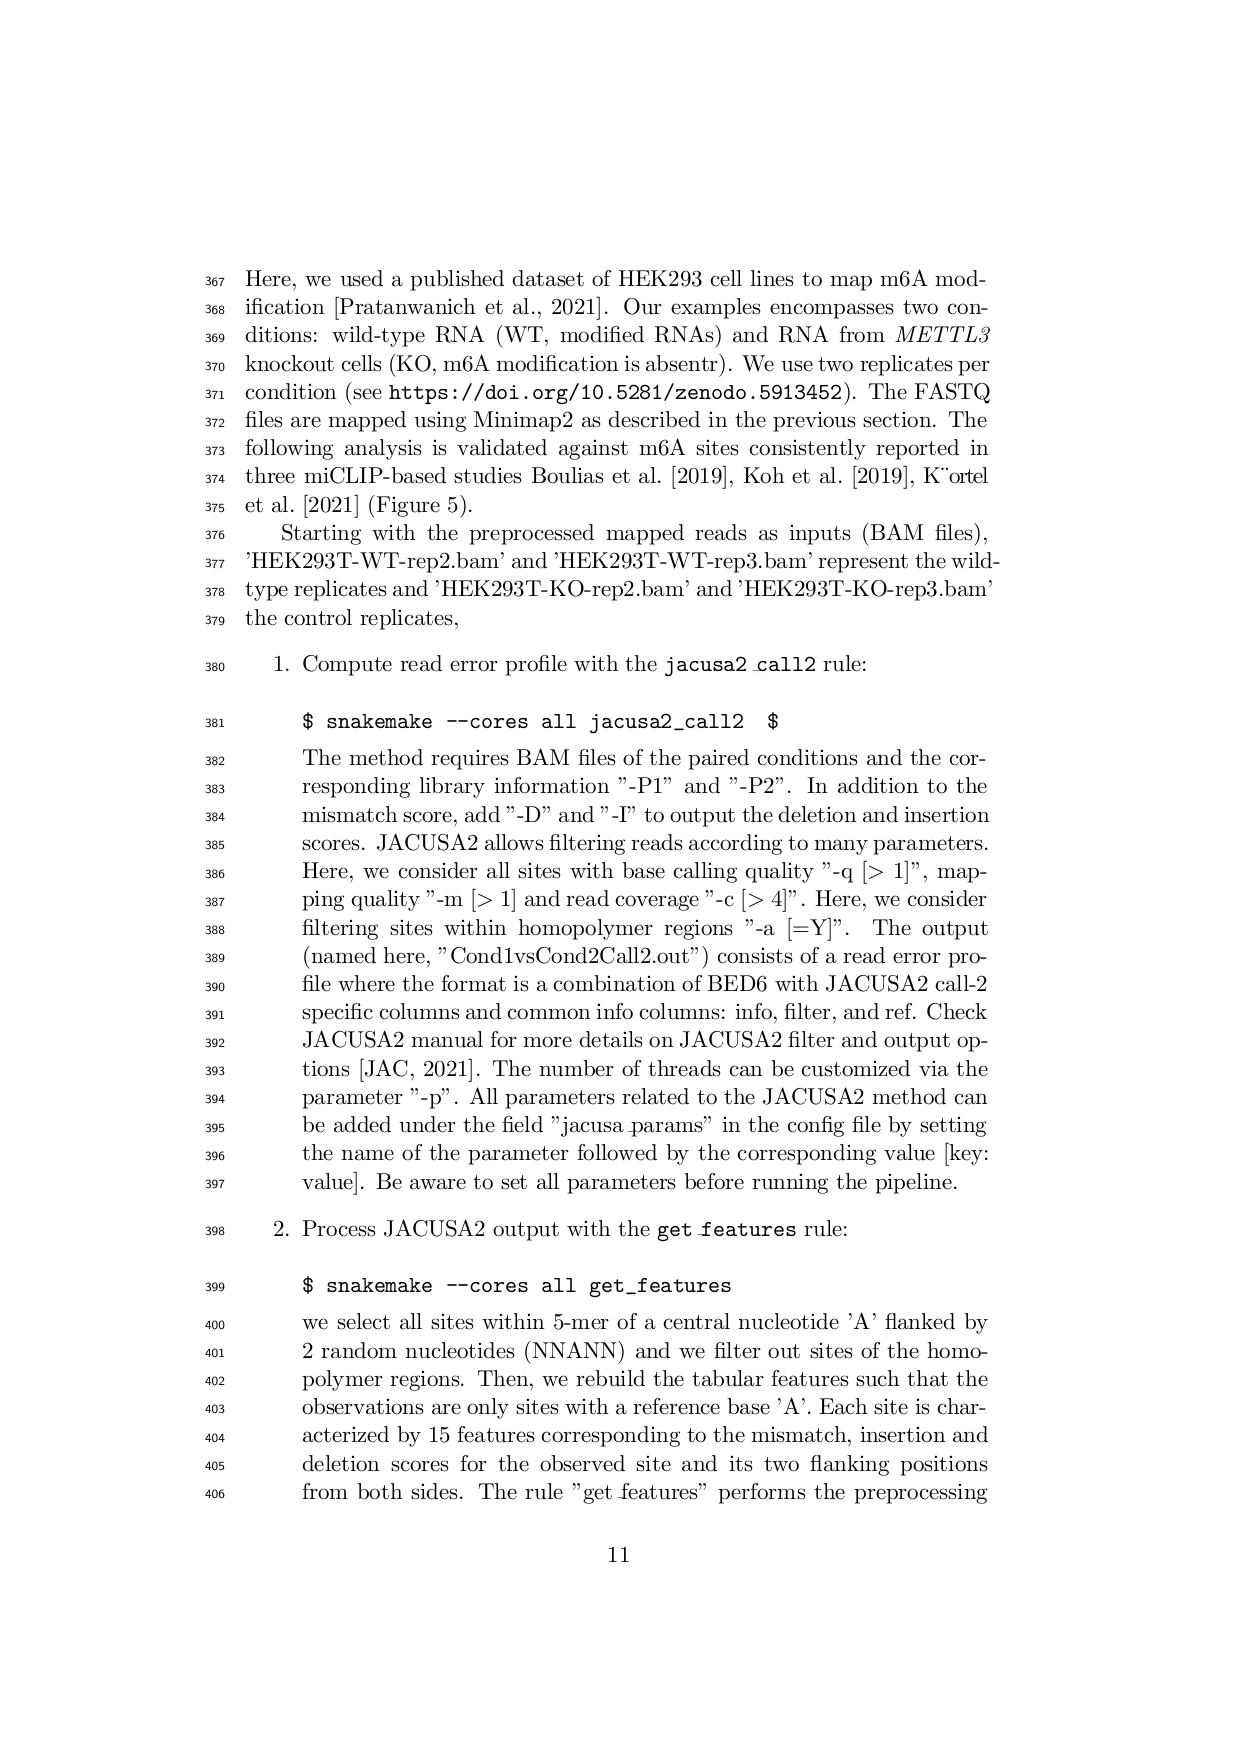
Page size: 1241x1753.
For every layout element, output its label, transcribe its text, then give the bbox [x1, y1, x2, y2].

text 79 the control replicates, [211, 607, 1024, 629]
text 82 [211, 755, 243, 768]
text 81 [211, 717, 243, 730]
text 00 [211, 1319, 243, 1332]
text 2. Process JACUSA2 output with the get features rule: [273, 1218, 877, 1241]
text mismatch score, add ”-D” and ”-I” to output the deletion and insertion [302, 804, 1018, 827]
text 97 [211, 1178, 243, 1191]
text 74 three miCLIP-based studies Boulias et al. [2019], Koh et al. [2019], K¨ortel [211, 466, 673, 488]
text 1 [619, 1544, 655, 1567]
text 72 ﬁles are mapped using Minimap2 as described in the previous section. The [211, 409, 1018, 432]
text value]. Be aware to set all parameters before running the pipeline. [302, 1171, 1018, 1194]
text tions [JAC, 2021]. The number of threads can be customized via the [302, 1058, 1018, 1081]
text be added under the ﬁeld ”jacusa params” in the conﬁg ﬁle by setting [302, 1114, 1018, 1137]
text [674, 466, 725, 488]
text from both sides. The rule ”get features” performs the preprocessing [302, 1481, 1018, 1504]
text observations are only sites with a reference base ’A’. Each site is char- [302, 1396, 1018, 1419]
text JACUSA2 manual for more details on JACUSA2 ﬁlter and output op- [302, 1030, 1018, 1052]
text (named here, ”Cond1vsCond2Call2.out”) consists of a read error pro- [302, 945, 1018, 968]
text $ snakemake --cores all get_features [302, 1275, 757, 1296]
text 96 [211, 1150, 243, 1163]
text 98 [211, 1225, 243, 1238]
text deletion scores for the observed site and its two ﬂanking positions [302, 1453, 1018, 1476]
text 03 [211, 1404, 243, 1417]
text 88 [211, 924, 243, 937]
text 75 et al. [2021] (Figure 5). [211, 494, 1018, 517]
text parameter ”-p”. All parameters related to the JACUSA2 method can [302, 1086, 1018, 1109]
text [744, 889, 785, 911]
text the name of the parameter followed by the corresponding value [key: [302, 1143, 946, 1165]
text scores. JACUSA2 allows ﬁltering reads according to many parameters. [302, 832, 1018, 855]
text 92 [211, 1037, 243, 1050]
text ping quality ”-m [> 1] and read coverage ”-c [> 4]”. Here, we consider [515, 889, 743, 911]
text 83 [211, 783, 243, 796]
text 71 condition (see https://doi.org/10.5281/zenodo.5913452). The FASTQ [211, 381, 1018, 404]
text 05 [211, 1460, 243, 1473]
text 86 [211, 868, 243, 881]
text acterized by 15 features corresponding to the mismatch, insertion and [302, 1424, 1018, 1447]
text 80 [211, 661, 243, 674]
text 77 ’HEK293T-WT-rep2.bam’ and ’HEK293T-WT-rep3.bam’ represent the wild- [211, 550, 1024, 573]
text responding library information ”-P1” and ”-P2”. In addition to the [302, 776, 1018, 798]
text 1. Compute read error proﬁle with the jacusa2 call2 rule: [273, 654, 896, 676]
text 87 [211, 896, 243, 909]
text 91 [211, 1009, 243, 1022]
text 69 ditions: wild-type RNA (WT, modiﬁed RNAs) and RNA from METTL3 [211, 324, 1018, 347]
text 67 Here, we used a published dataset of HEK293 cell lines to map m6A mod- [211, 268, 1018, 291]
text Here, we consider all sites with base calling quality ”-q [> 1]”, map- [302, 860, 1018, 883]
text Starting with the preprocessed mapped reads as inputs (BAM ﬁles), [281, 522, 1018, 545]
text 78 type replicates and ’HEK293T-KO-rep2.bam’ and ’HEK293T-KO-rep3.bam’ [211, 578, 1024, 601]
text ﬁltering sites within homopolymer regions ”-a [=Y]”. The output [302, 917, 1018, 939]
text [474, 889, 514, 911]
text 04 [211, 1432, 243, 1445]
text polymer regions. Then, we rebuild the tabular features such that the [302, 1368, 1018, 1391]
text $ snakemake --cores all jacusa2_call2 [302, 711, 768, 732]
text $ [768, 711, 804, 732]
text 73 following analysis is validated against m6A sites consistently reported in [211, 437, 1018, 460]
text 68 iﬁcation [Pratanwanich et al., 2021]. Our examples encompasses two con- [211, 296, 1018, 319]
text 01 [211, 1347, 243, 1360]
text The method requires BAM ﬁles of the paired conditions and the cor- [302, 747, 1018, 770]
text ping quality ”-m [> 1] and read coverage ”-c [> 4]”. Here, we consider [786, 889, 1018, 911]
text 2 random nucleotides (NNANN) and we ﬁlter out sites of the homo- [302, 1340, 1018, 1363]
text 95 [211, 1122, 243, 1135]
text ﬁle where the format is a combination of BED6 with JACUSA2 call-2 [302, 973, 1018, 996]
text we select all sites within 5-mer of a central nucleotide ’A’ ﬂanked by [302, 1312, 1018, 1334]
text speciﬁc columns and common info columns: info, ﬁlter, and ref. Check [302, 1002, 1018, 1024]
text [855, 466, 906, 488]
text 70 knockout cells (KO, m6A modiﬁcation is absentr). We use two replicates per [211, 353, 1018, 376]
